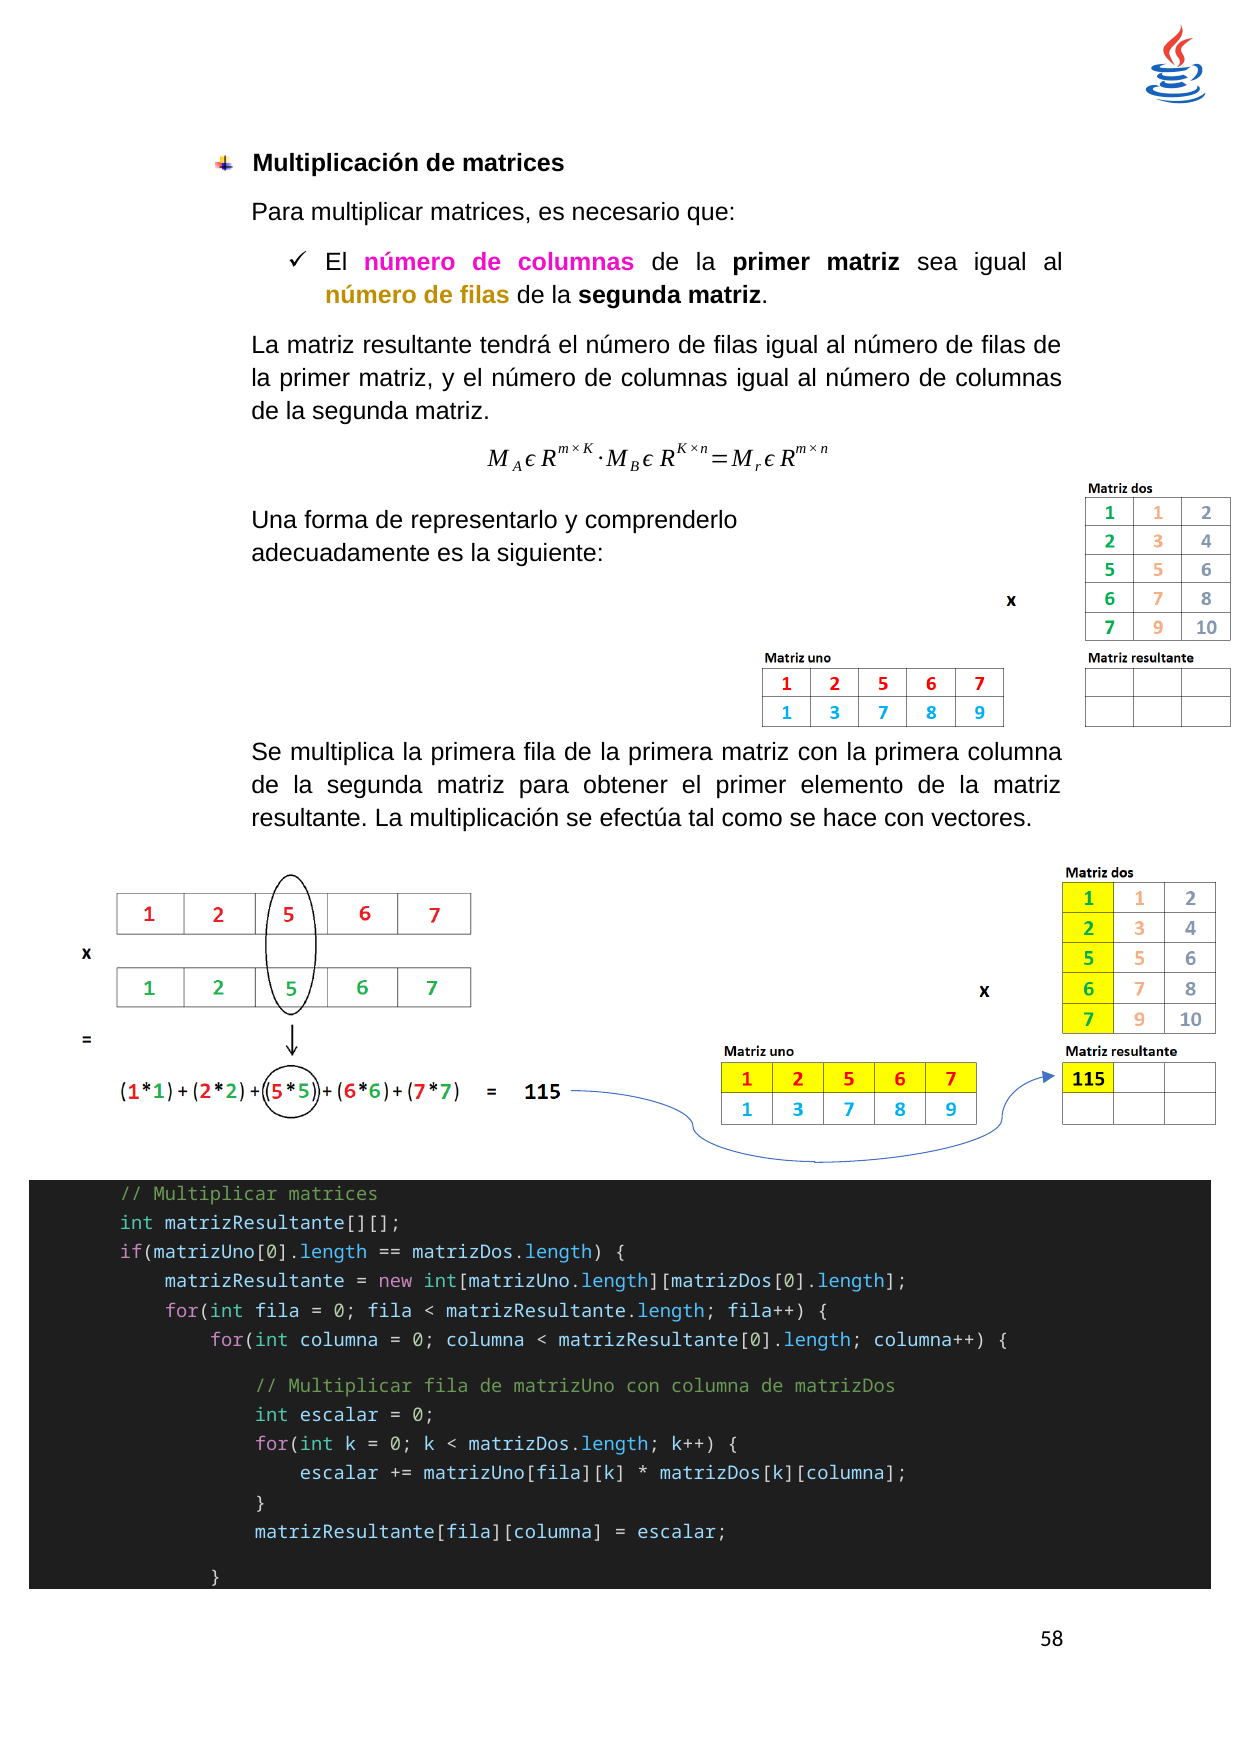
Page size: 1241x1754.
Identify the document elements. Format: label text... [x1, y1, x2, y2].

text } [29, 1564, 1211, 1589]
picture [1128, 16, 1223, 111]
list El número de columnas de la primer matriz sea igual al número de filas de la segunda matriz. [287, 247, 1063, 309]
text for(int fila = 0; fila < matrizResultante.length; fila++) { [29, 1297, 1211, 1323]
text // Multiplicar matrices [29, 1180, 1211, 1206]
text La matriz resultante tendrá el número de filas igual al número de filas de la primer matriz, y el número de columnas igual al número de columnas de la segunda matriz. [251, 330, 1063, 424]
text if(matrizUno[0].length == matrizDos.length) { [29, 1238, 1211, 1264]
list Multiplicación de matrices [215, 148, 1063, 176]
text matrizResultante = new int[matrizUno.length][matrizDos[0].length]; [29, 1268, 1211, 1293]
text int matrizResultante[][]; [29, 1209, 1211, 1235]
text // Multiplicar fila de matrizUno con columna de matrizDos [29, 1372, 1211, 1397]
text matrizResultante[fila][columna] = escalar; [29, 1518, 1211, 1544]
text for(int columna = 0; columna < matrizResultante[0].length; columna++) { [29, 1326, 1211, 1352]
picture [67, 872, 571, 1121]
text Para multiplicar matrices, es necesario que: [251, 197, 1063, 226]
picture [215, 154, 233, 171]
text } [29, 1489, 1211, 1514]
text for(int k = 0; k < matrizDos.length; k++) { [29, 1430, 1211, 1456]
text int escalar = 0; [29, 1401, 1211, 1427]
text Una forma de representarlo y comprenderlo adecuadamente es la siguiente: [251, 505, 738, 567]
picture [719, 861, 1222, 1127]
text Se multiplica la primera fila de la primera matriz con la primera columna de la segunda matriz para obtener el primer elemento de la matriz resultante. La multiplicación se efectúa tal como se hace con vectores. [251, 737, 1063, 832]
picture [759, 480, 1235, 732]
text escalar += matrizUno[fila][k] * matrizDos[k][columna]; [29, 1460, 1211, 1485]
